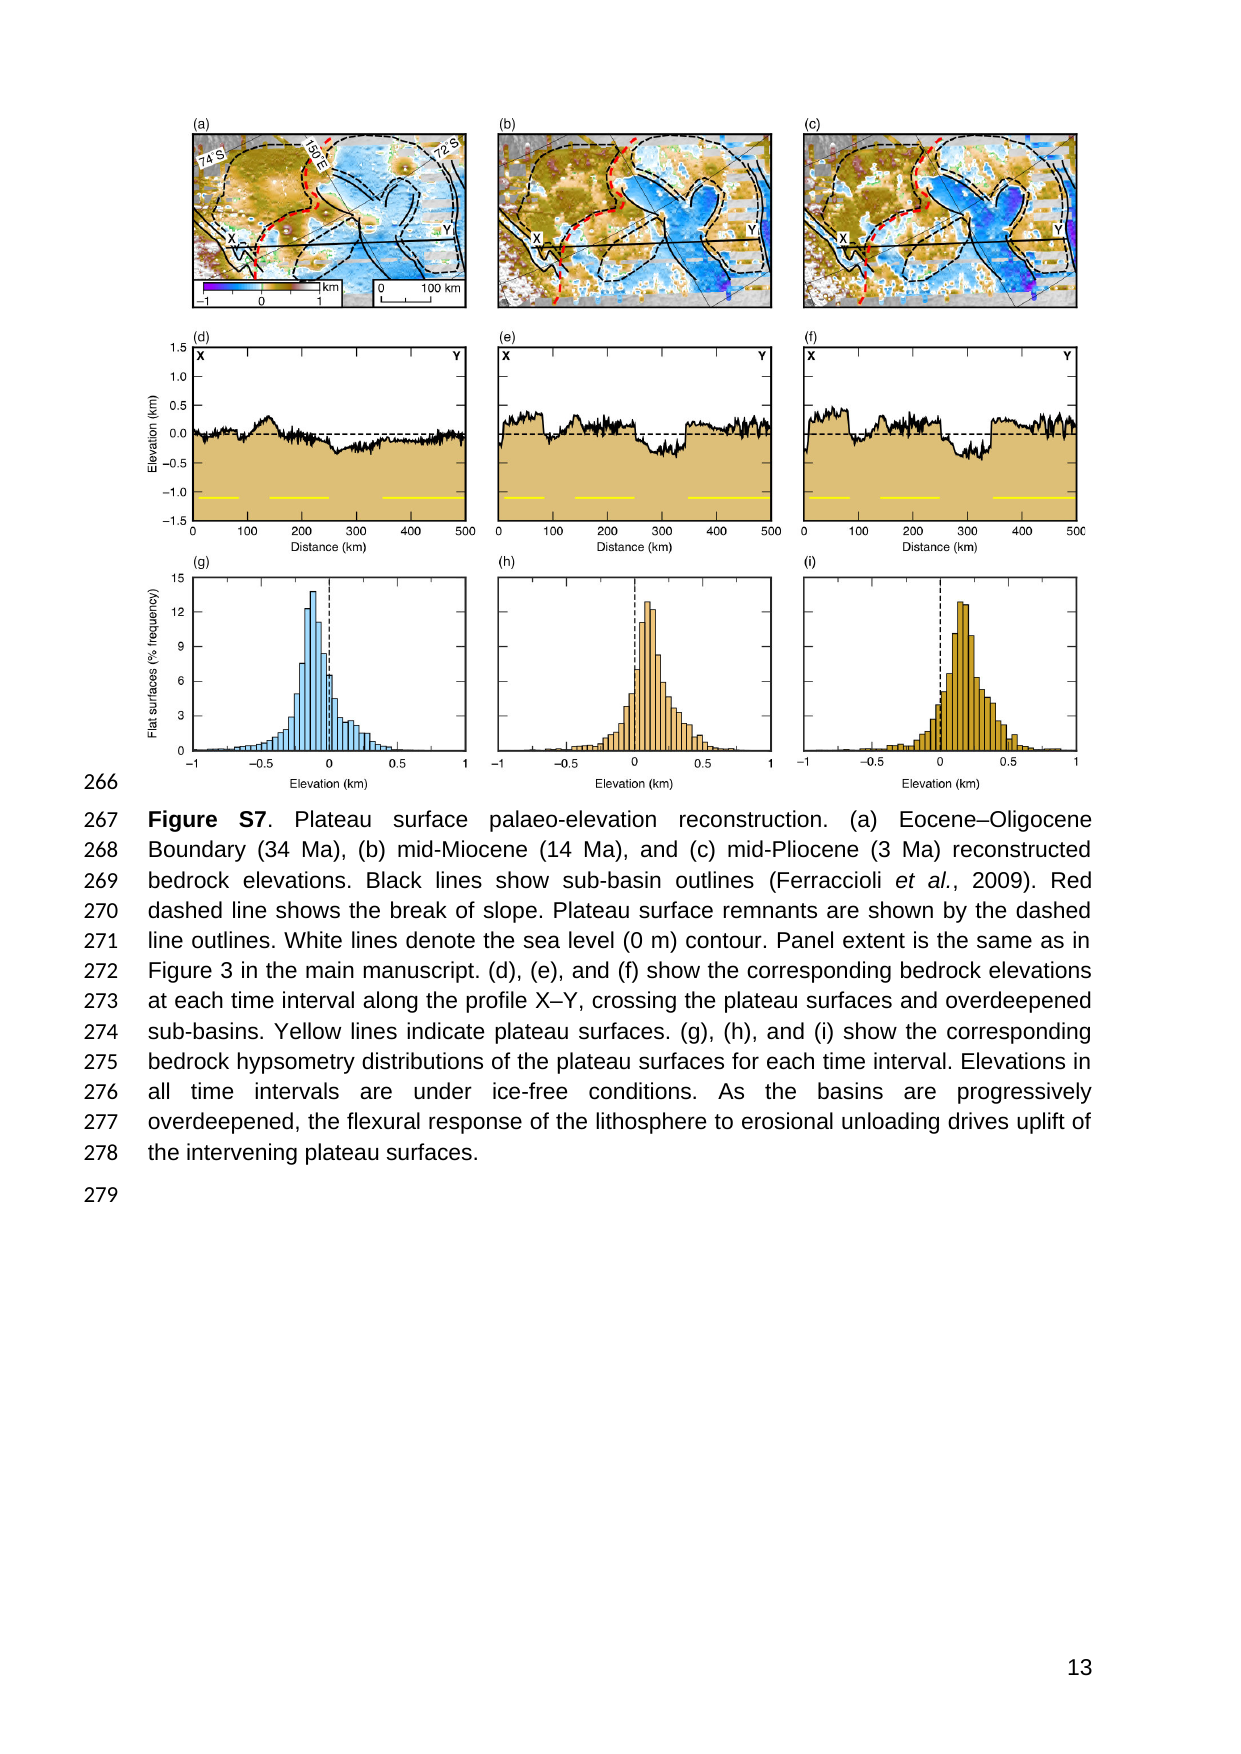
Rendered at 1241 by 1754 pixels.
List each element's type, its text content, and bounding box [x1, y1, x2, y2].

picture [147, 118, 1085, 790]
text Figure S7. Plateau surface palaeo-elevation reconstruction. (a) Eocene–Oligocene Boundary (34 Ma), (b) mid-Miocene (14 Ma), and (c) mid-Pliocene (3 Ma) reconstructed bedrock elevations. Black lines show sub-basin outlines (Ferraccioli et al., 2009). Red dashed line shows the break of slope. Plateau surface remnants are shown by the dashed line outlines. White lines denote the sea level (0 m) contour. Panel extent is the same as in Figure 3 in the main manuscript. (d), (e), and (f) show the corresponding bedrock elevations at each time interval along the profile X–Y, crossing the plateau surfaces and overdeepened sub-basins. Yellow lines indicate plateau surfaces. (g), (h), and (i) show the corresponding bedrock hypsometry distributions of the plateau surfaces for each time interval. Elevations in all time intervals are under ice-free conditions. As the basins are progressively overdeepened, the flexural response of the lithosphere to erosional unloading drives uplift of the intervening plateau surfaces. [148, 806, 1092, 1165]
